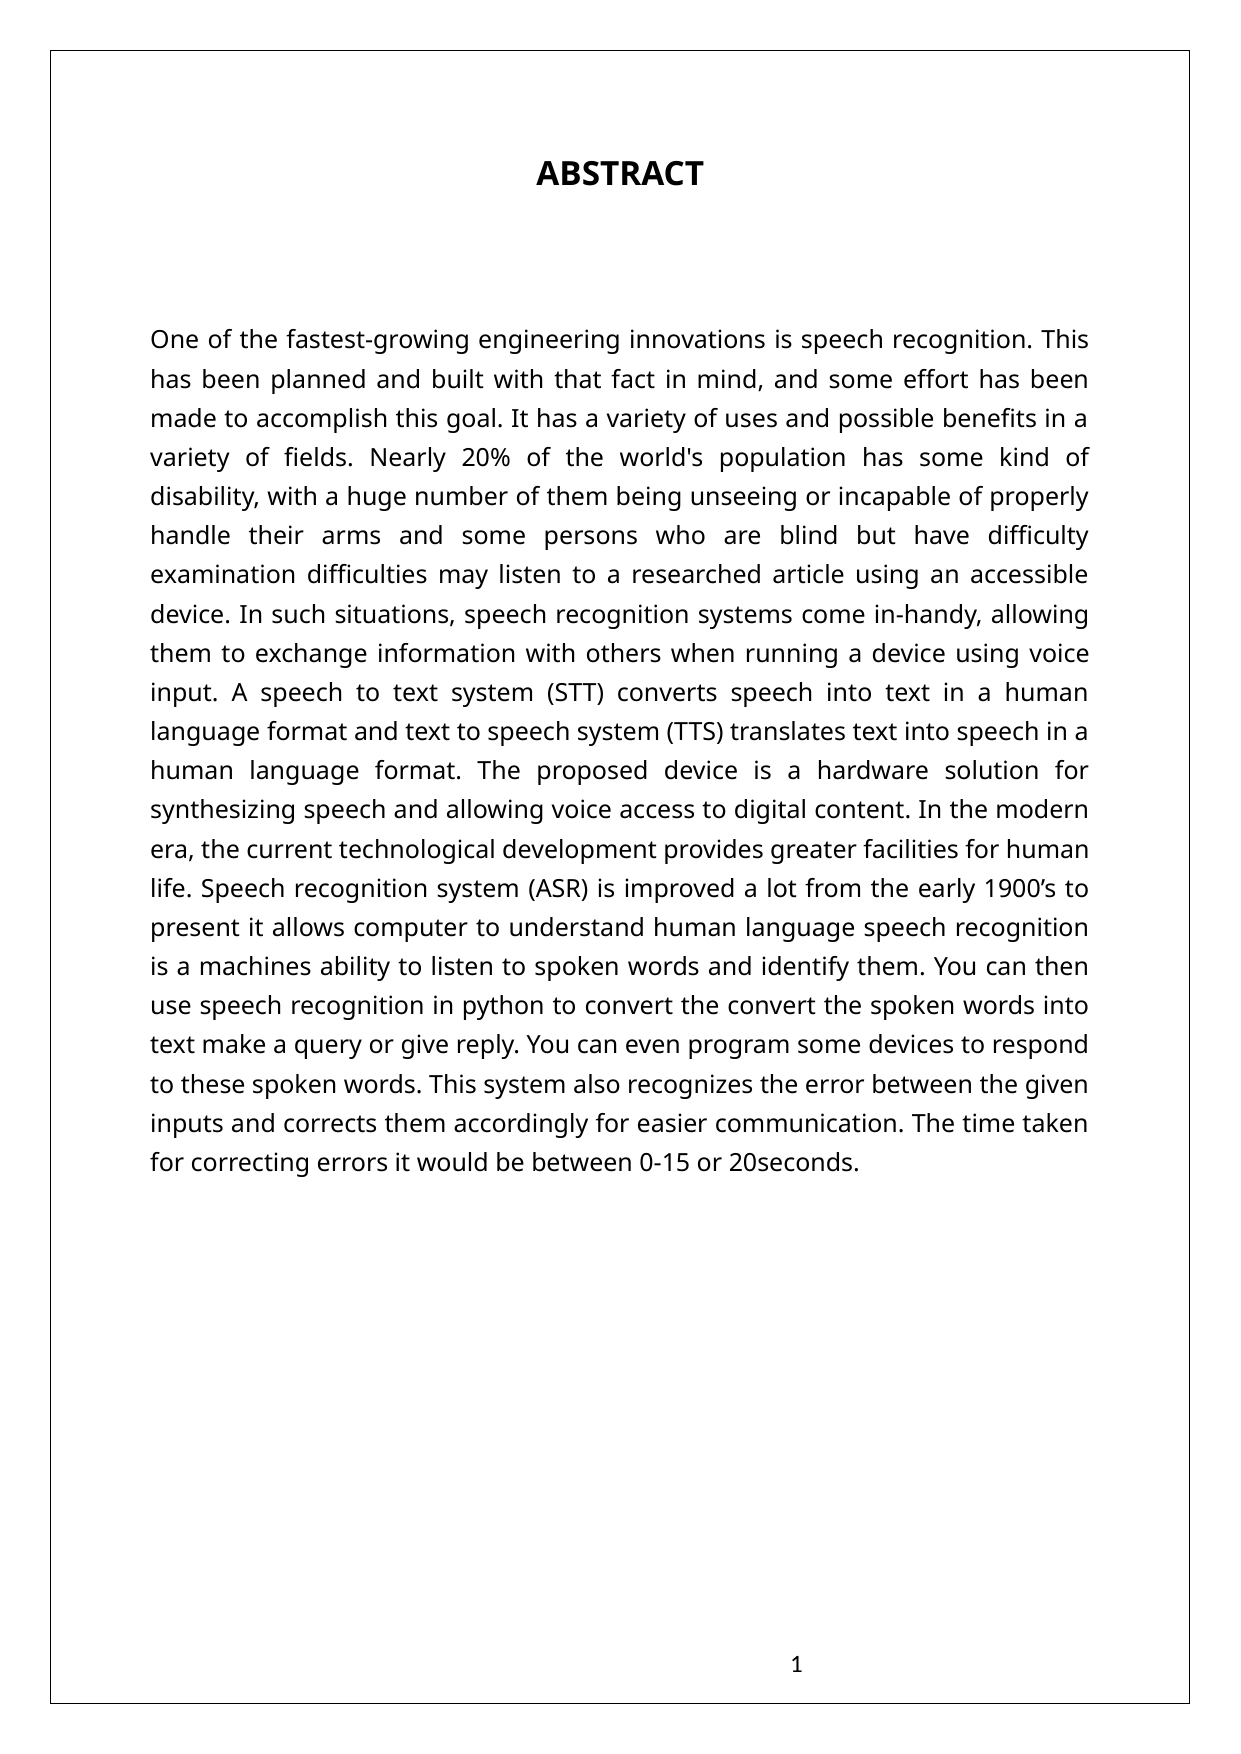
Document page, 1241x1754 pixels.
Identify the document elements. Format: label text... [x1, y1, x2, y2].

text One of the fastest-growing engineering innovations is speech recognition. This has been planned and built with that fact in mind, and some effort has been made to accomplish this goal. It has a variety of uses and possible benefits in a variety of fields. Nearly 20% of the world's population has some kind of disability, with a huge number of them being unseeing or incapable of properly handle their arms and some persons who are blind but have difficulty examination difficulties may listen to a researched article using an accessible device. In such situations, speech recognition systems come in-handy, allowing them to exchange information with others when running a device using voice input. A speech to text system (STT) converts speech into text in a human language format and text to speech system (TTS) translates text into speech in a human language format. The proposed device is a hardware solution for synthesizing speech and allowing voice access to digital content. In the modern era, the current technological development provides greater facilities for human life. Speech recognition system (ASR) is improved a lot from the early 1900’s to present it allows computer to understand human language speech recognition is a machines ability to listen to spoken words and identify them. You can then use speech recognition in python to convert the convert the spoken words into text make a query or give reply. You can even program some devices to respond to these spoken words. This system also recognizes the error between the given inputs and corrects them accordingly for easier communication. The time taken for correcting errors it would be between 0-15 or 20seconds. [150, 322, 1090, 1179]
text ABSTRACT [150, 150, 1090, 195]
